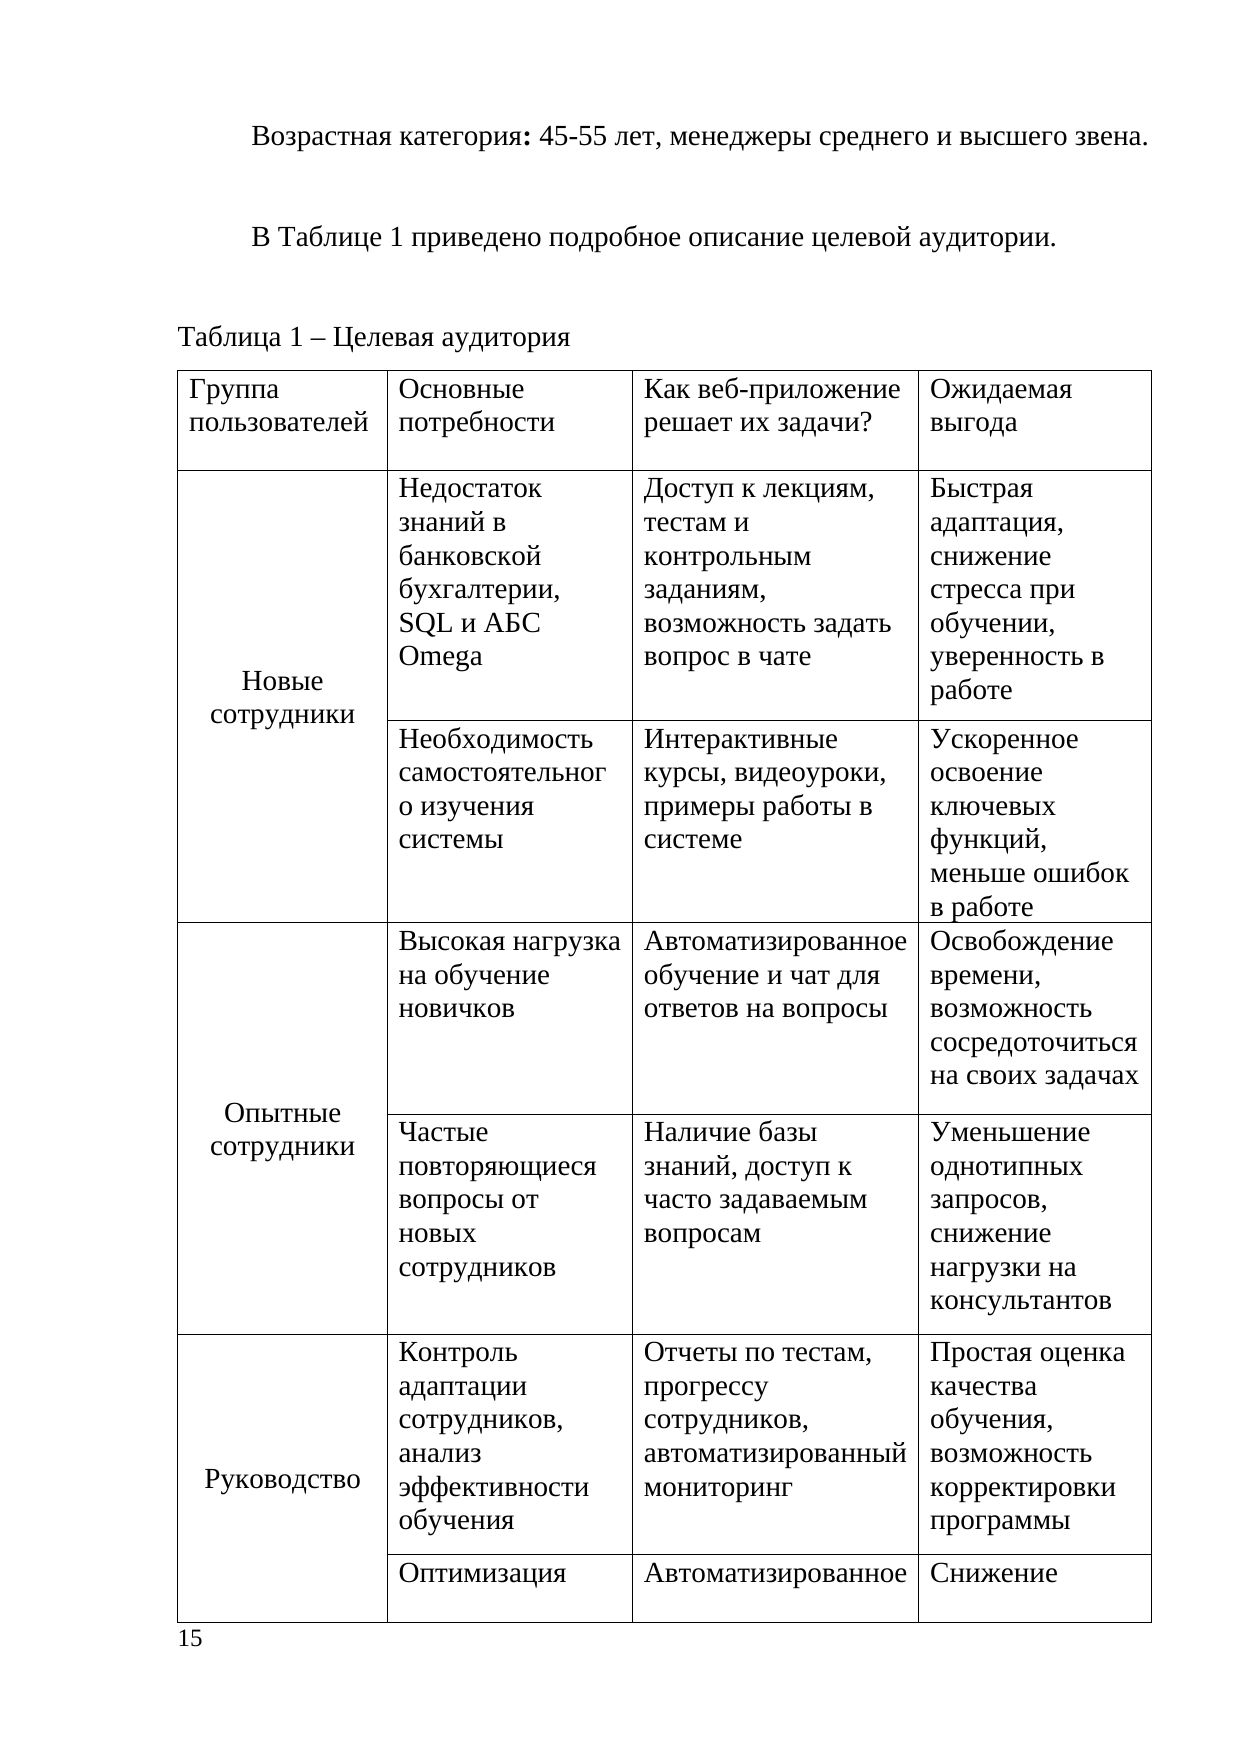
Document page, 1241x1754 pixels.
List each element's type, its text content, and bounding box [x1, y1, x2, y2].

table_cell Контроль адаптации сотрудников, анализ эффективности обучения [388, 1335, 632, 1554]
table_cell Частые повторяющиеся вопросы от новых сотрудников [388, 1115, 632, 1333]
table_cell Недостаток знаний в банковской бухгалтерии, SQL и АБС Omega [388, 471, 632, 720]
table_cell Простая оценка качества обучения, возможность корректировки программы [919, 1335, 1151, 1554]
table_cell Высокая нагрузка на обучение новичков [388, 923, 632, 1113]
table_header Группа пользователей [178, 371, 387, 469]
table_header Основные потребности [388, 371, 632, 469]
table_cell Доступ к лекциям, тестам и контрольным заданиям, возможность задать вопрос в чате [633, 471, 918, 720]
text В Таблице 1 приведено подробное описание целевой аудитории. [177, 219, 1152, 252]
table_cell Руководство [178, 1335, 387, 1622]
text Возрастная категория: 45-55 лет, менеджеры среднего и высшего звена. [177, 118, 1152, 152]
table_cell Необходимость самостоятельного изучения системы [388, 721, 632, 922]
table_cell Опытные сотрудники [178, 923, 387, 1333]
table_cell Автоматизированное обучение и чат для ответов на вопросы [633, 923, 918, 1113]
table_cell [919, 1555, 1151, 1622]
table_cell Отчеты по тестам, прогрессу сотрудников, автоматизированный мониторинг [633, 1335, 918, 1554]
table_cell Ускоренное освоение ключевых функций, меньше ошибок в работе [919, 721, 1151, 922]
text Таблица 1 – Целевая аудитория [177, 319, 1152, 353]
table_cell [388, 1555, 632, 1622]
table_cell Новые сотрудники [178, 471, 387, 922]
table_cell Интерактивные курсы, видеоуроки, примеры работы в системе [633, 721, 918, 922]
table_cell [633, 1555, 918, 1622]
table_cell Освобождение времени, возможность сосредоточиться на своих задачах [919, 923, 1151, 1113]
table_cell Наличие базы знаний, доступ к часто задаваемым вопросам [633, 1115, 918, 1333]
table_header Как веб-приложение решает их задачи? [633, 371, 918, 469]
table_cell Быстрая адаптация, снижение стресса при обучении, уверенность в работе [919, 471, 1151, 720]
table_cell Уменьшение однотипных запросов, снижение нагрузки на консультантов [919, 1115, 1151, 1333]
table_header Ожидаемая выгода [919, 371, 1151, 469]
